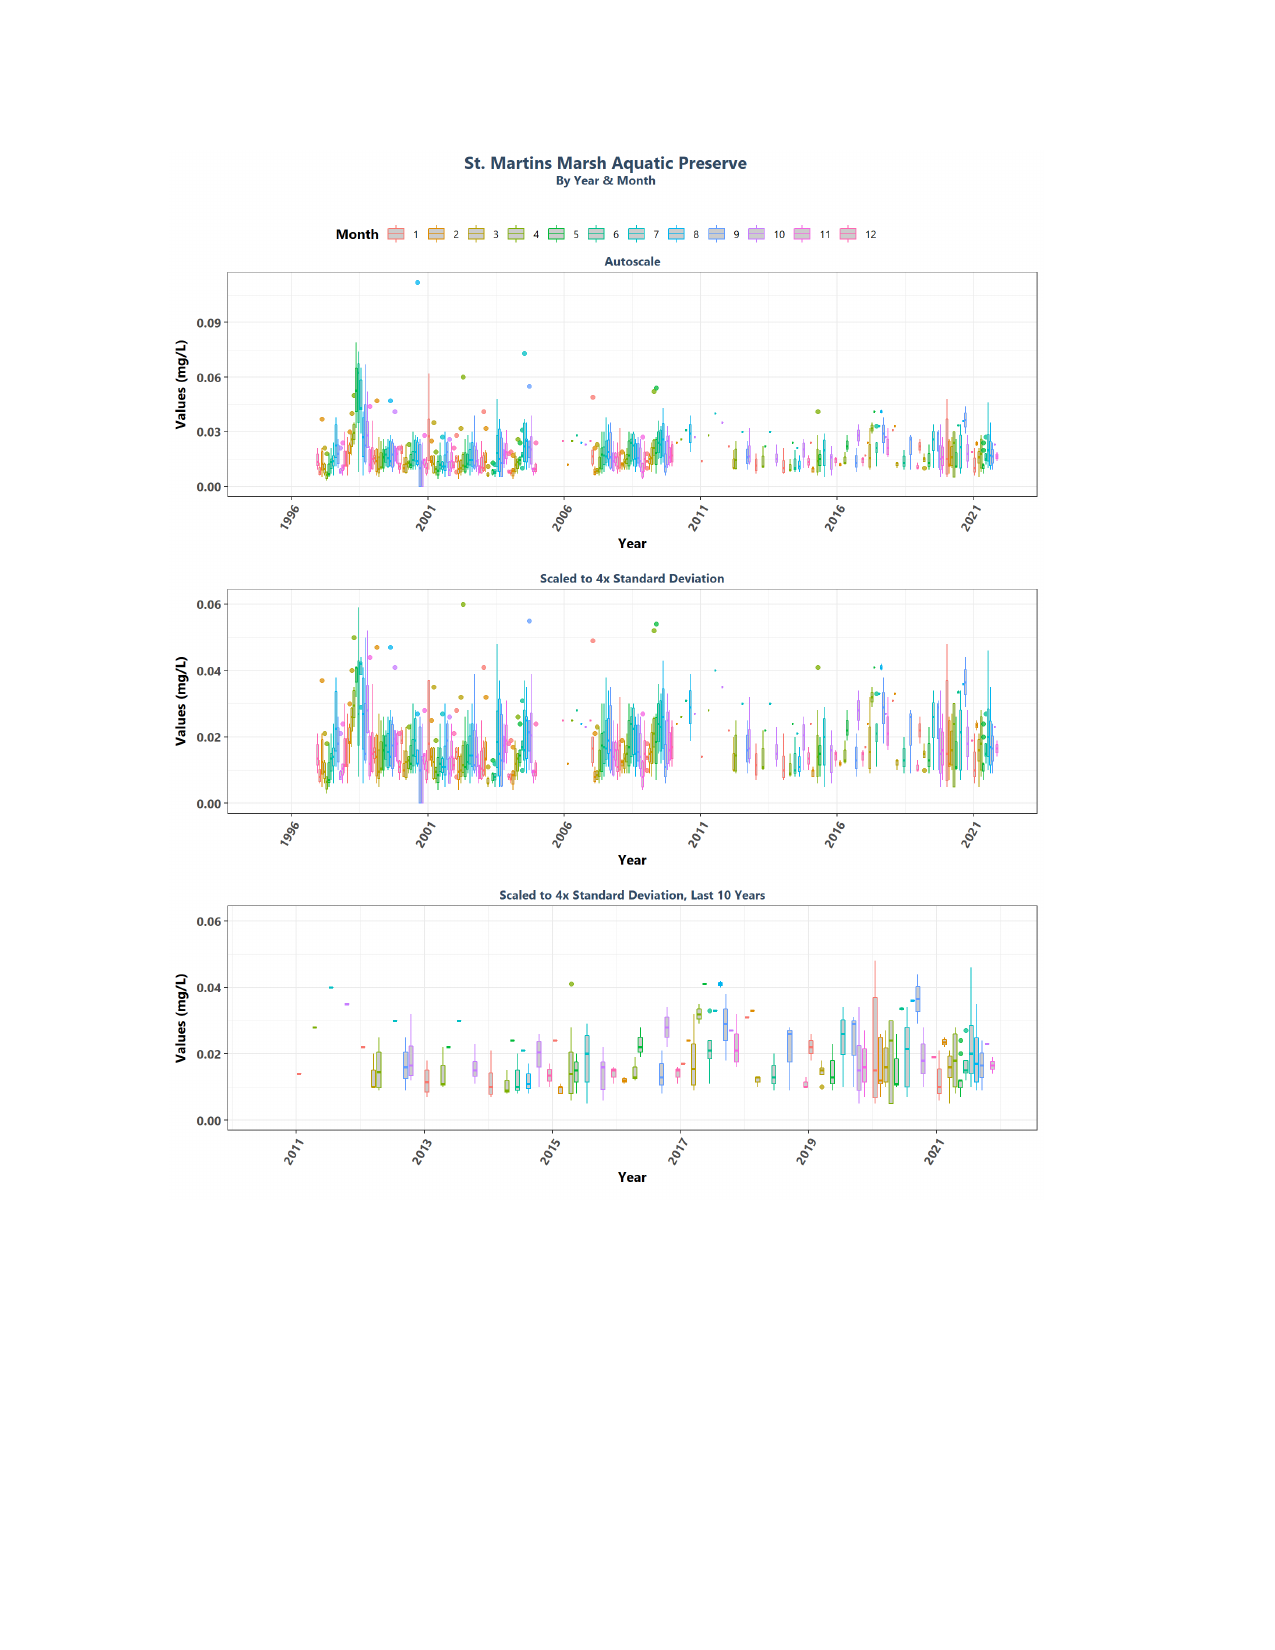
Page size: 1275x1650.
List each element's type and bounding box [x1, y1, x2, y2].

picture [168, 150, 1044, 1200]
